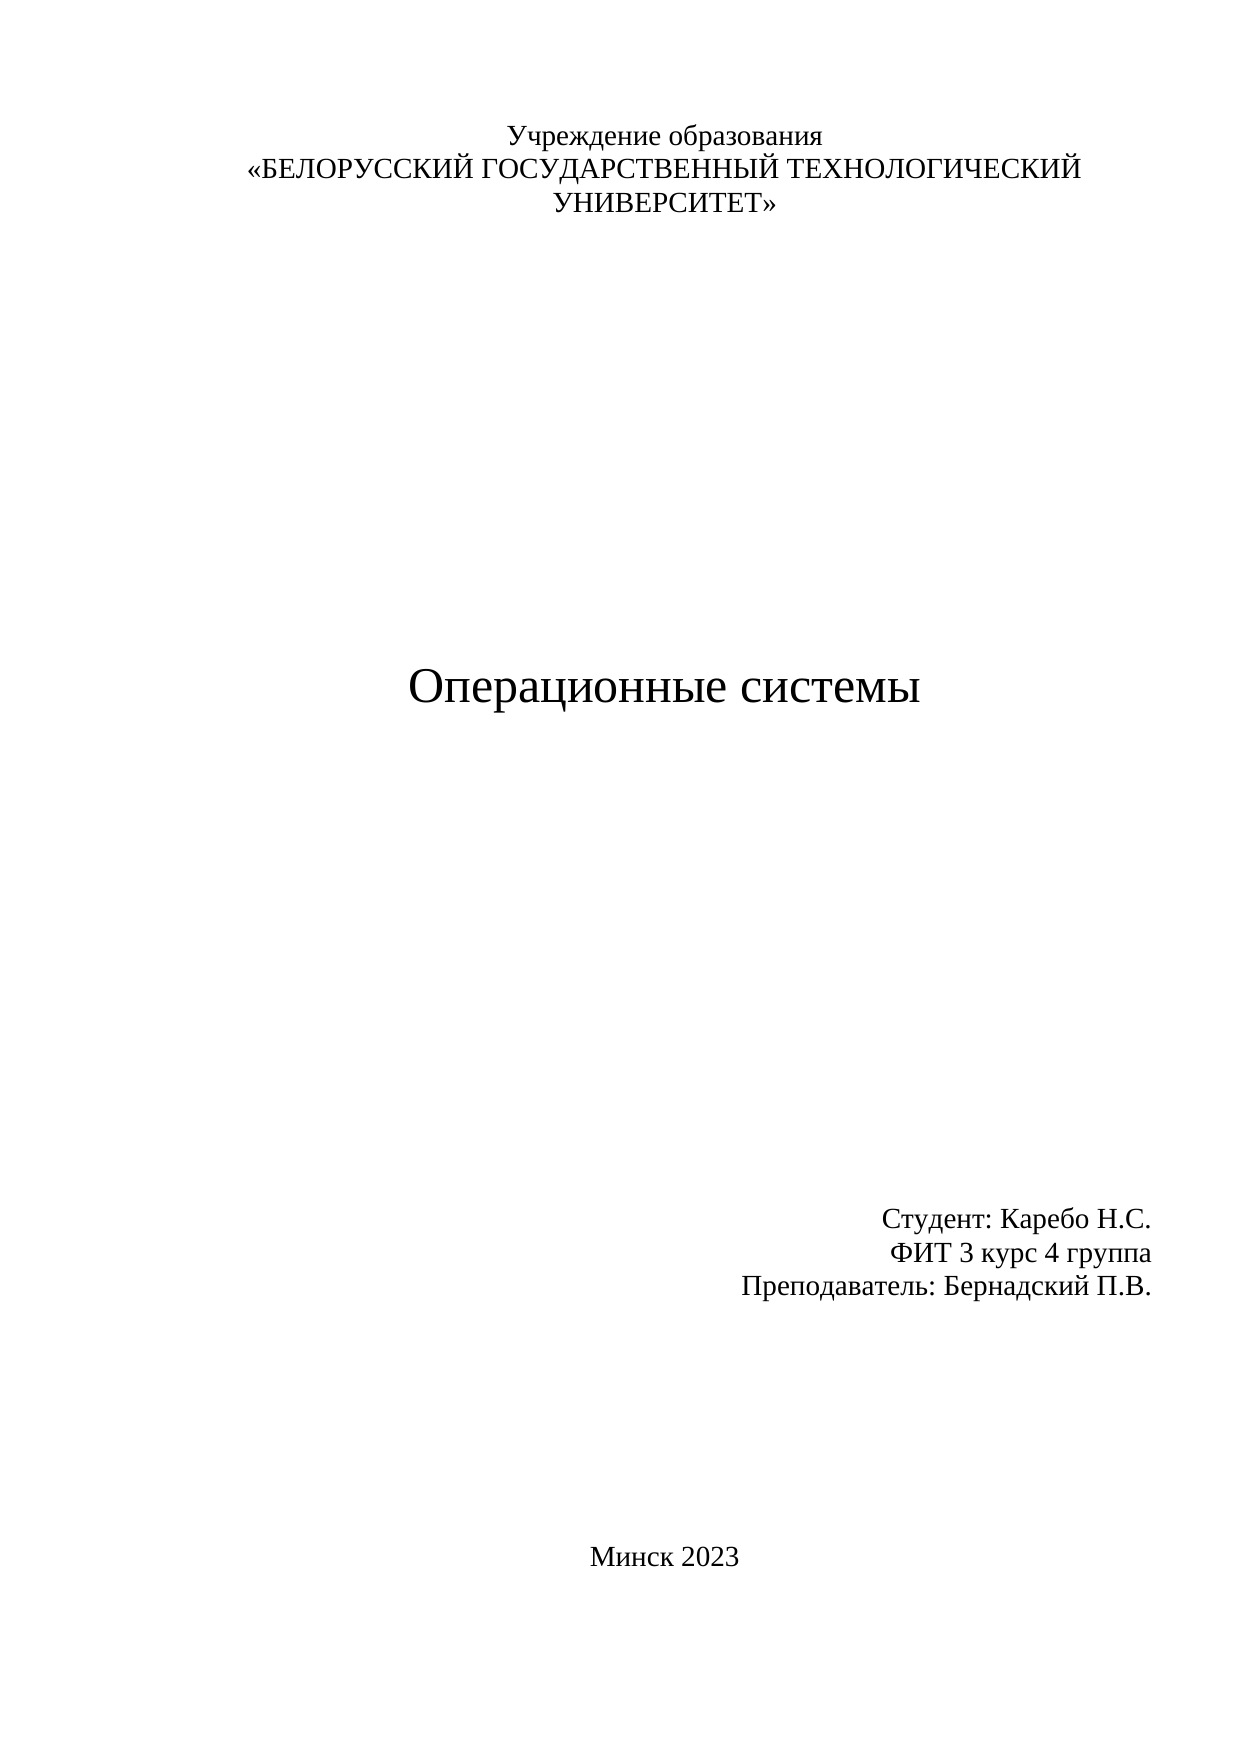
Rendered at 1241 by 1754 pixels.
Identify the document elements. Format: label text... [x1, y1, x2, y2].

text Операционные системы [177, 656, 1152, 714]
text Учреждение образования [177, 118, 1152, 152]
text Студент: Каребо Н.С. [177, 1201, 1152, 1235]
text Минск 2023 [177, 1539, 1152, 1573]
text ФИТ 3 курс 4 группа [177, 1235, 1152, 1268]
text «БЕЛОРУССКИЙ ГОСУДАРСТВЕННЫЙ ТЕХНОЛОГИЧЕСКИЙ УНИВЕРСИТЕТ» [177, 152, 1152, 219]
text Преподаватель: Бернадский П.В. [177, 1268, 1152, 1302]
